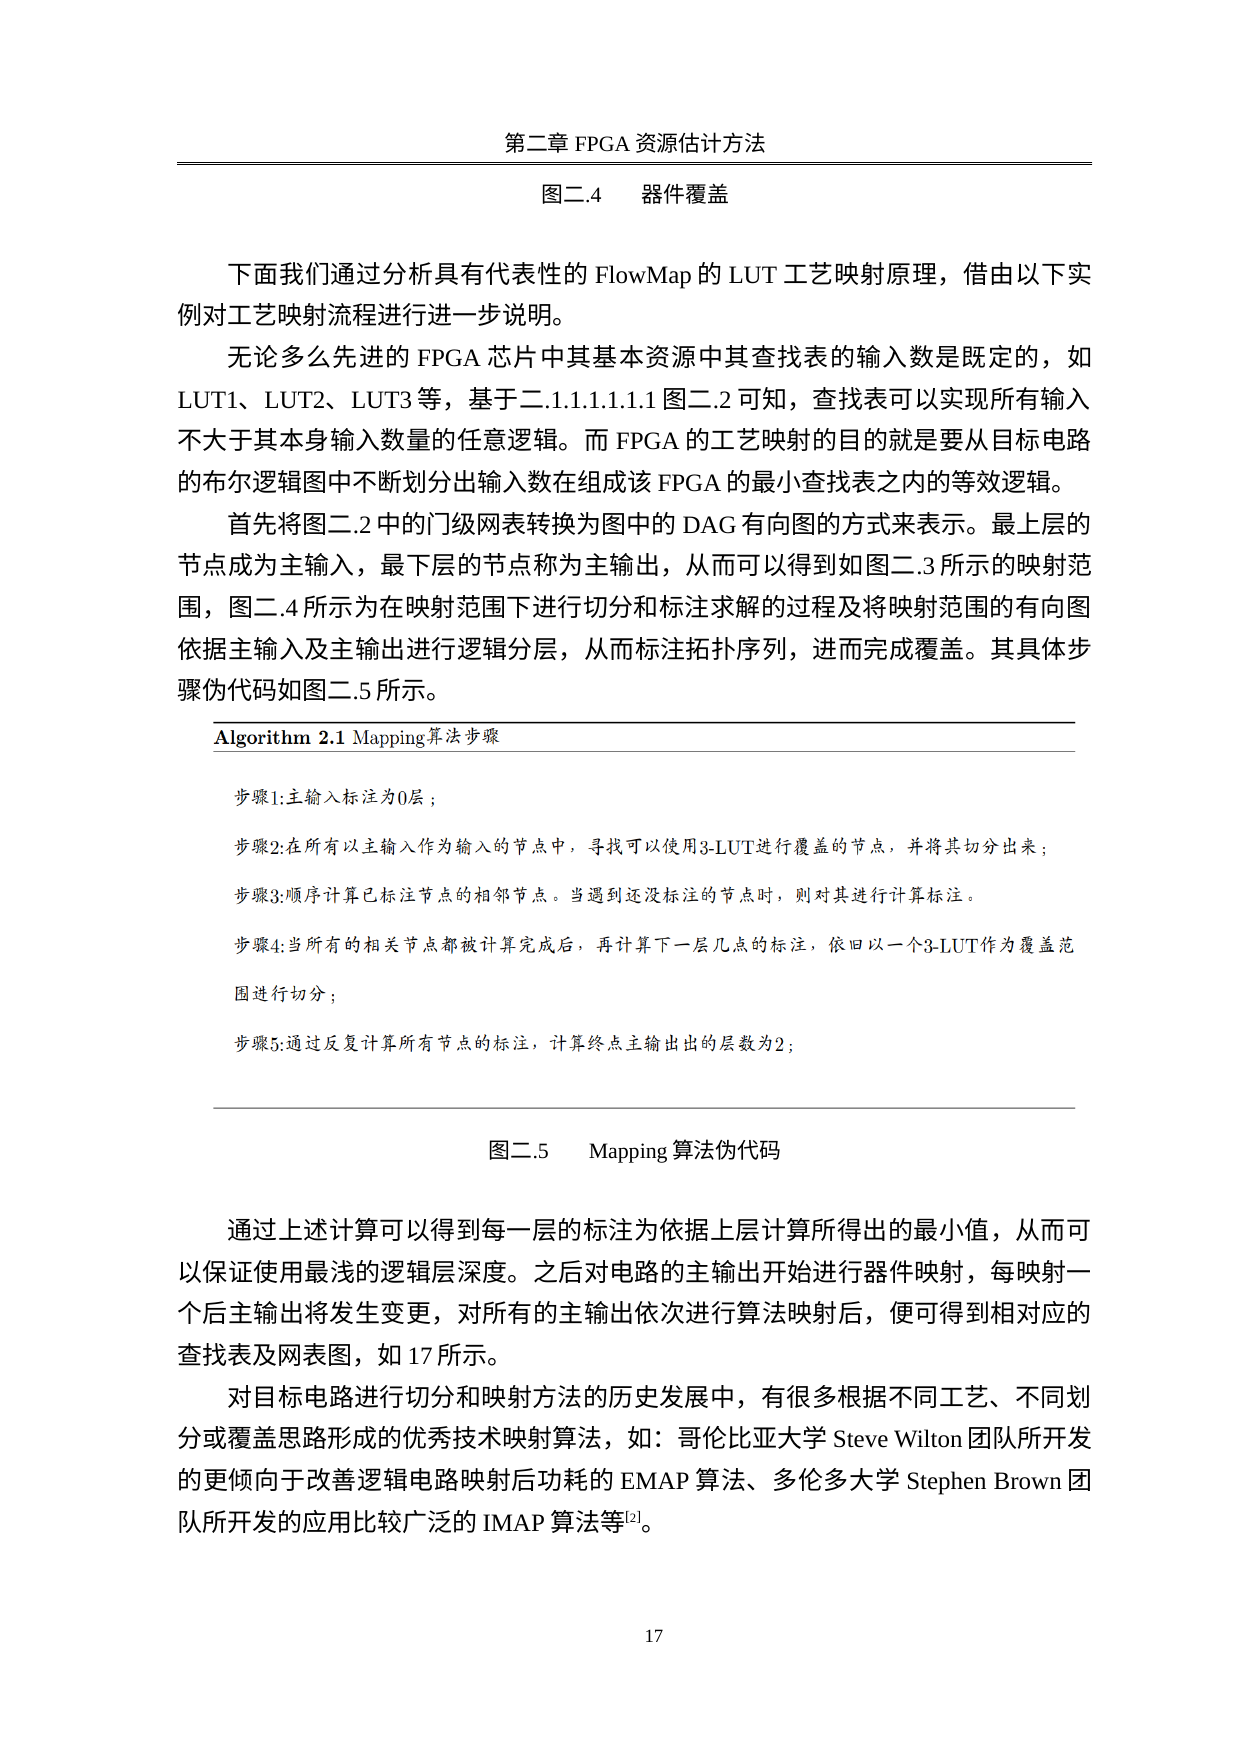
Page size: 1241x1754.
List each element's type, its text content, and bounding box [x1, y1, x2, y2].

text 通过上述计算可以得到每一层的标注为依据上层计算所得出的最小值，从而可以保证使用最浅的逻辑层深度。之后对电路的主输出开始进行器件映射，每映射一个后主输出将发生变更，对所有的主输出依次进行算法映射后，便可得到相对应的查找表及网表图，如16所示。 [177, 1206, 1092, 1373]
text 首先将图2.8中的门级网表转换为图中的DAG有向图的方式来表示。最上层的节点成为主输入，最下层的节点称为主输出，从而可以得到如图2.9所示的映射范围，图2.10所示为在映射范围下进行切分和标注求解的过程及将映射范围的有向图依据主输入及主输出进行逻辑分层，从而标注拓扑序列，进而完成覆盖。其具体步骤伪代码如图2.11所示。 [177, 500, 1092, 708]
text 下面我们通过分析具有代表性的FlowMap的LUT工艺映射原理，借由以下实例对工艺映射流程进行进一步说明。 [177, 250, 1092, 333]
picture [203, 708, 1092, 1121]
text Mapping算法伪代码 [177, 1133, 1092, 1165]
text 器件覆盖 [177, 177, 1092, 209]
text 无论多么先进的FPGA芯片中其基本资源中其查找表的输入数是既定的，如LUT1、LUT2、LUT3等，基于图2.2可知，查找表可以实现所有输入不大于其本身输入数量的任意逻辑。而FPGA的工艺映射的目的就是要从目标电路的布尔逻辑图中不断划分出输入数在组成该FPGA的最小查找表之内的等效逻辑。 [177, 333, 1092, 500]
text 对目标电路进行切分和映射方法的历史发展中，有很多根据不同工艺、不同划分或覆盖思路形成的优秀技术映射算法，如：哥伦比亚大学Steve Wilton团队所开发的更倾向于改善逻辑电路映射后功耗的EMAP算法、多伦多大学Stephen Brown团队所开发的应用比较广泛的IMAP算法等[2]。 [177, 1373, 1092, 1539]
